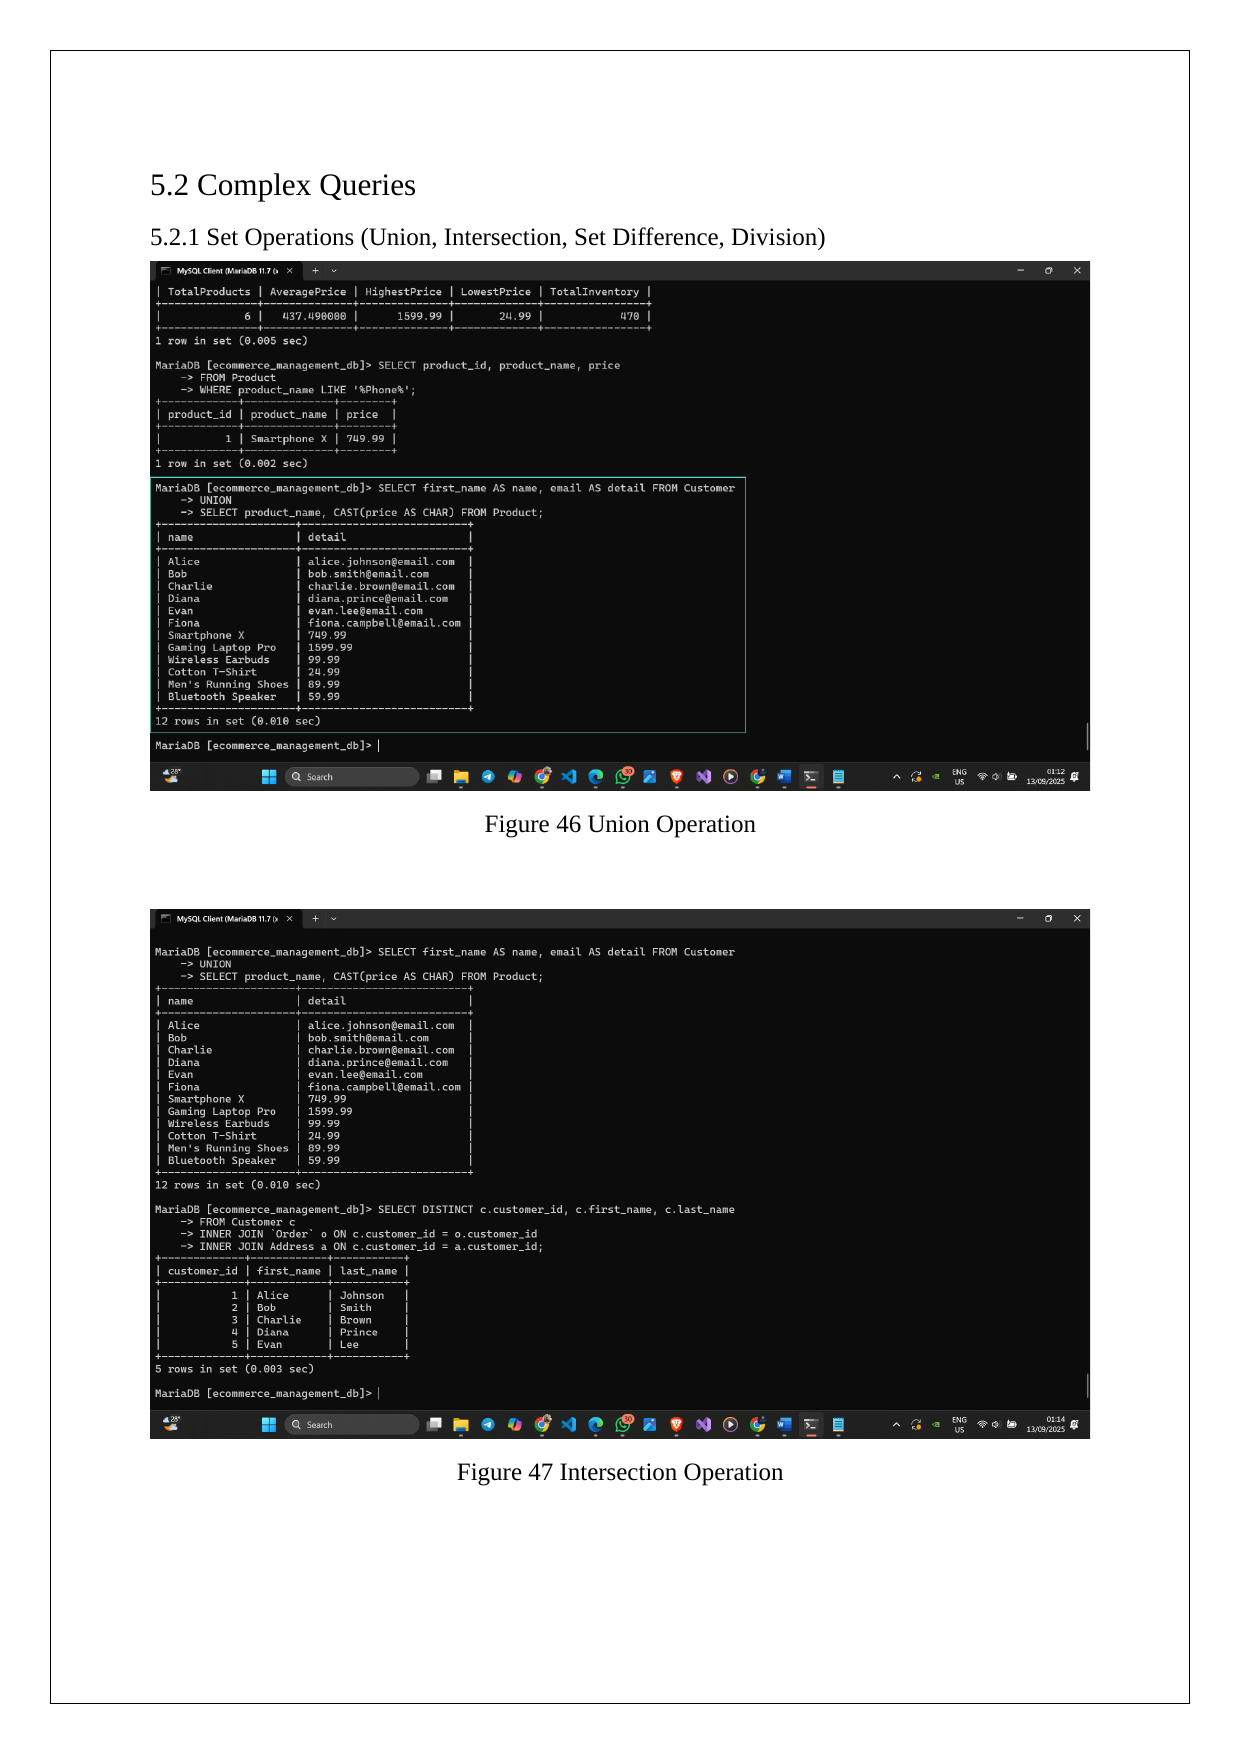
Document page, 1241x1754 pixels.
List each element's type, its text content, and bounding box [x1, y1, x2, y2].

text Figure 47 Intersection Operation [150, 1457, 1090, 1486]
subtitle 5.2.1 Set Operations (Union, Intersection, Set Difference, Division) [150, 222, 1090, 251]
subtitle 5.2 Complex Queries [150, 167, 1090, 203]
picture [150, 909, 1091, 1439]
picture [150, 261, 1091, 791]
text Figure 46 Union Operation [150, 809, 1090, 838]
